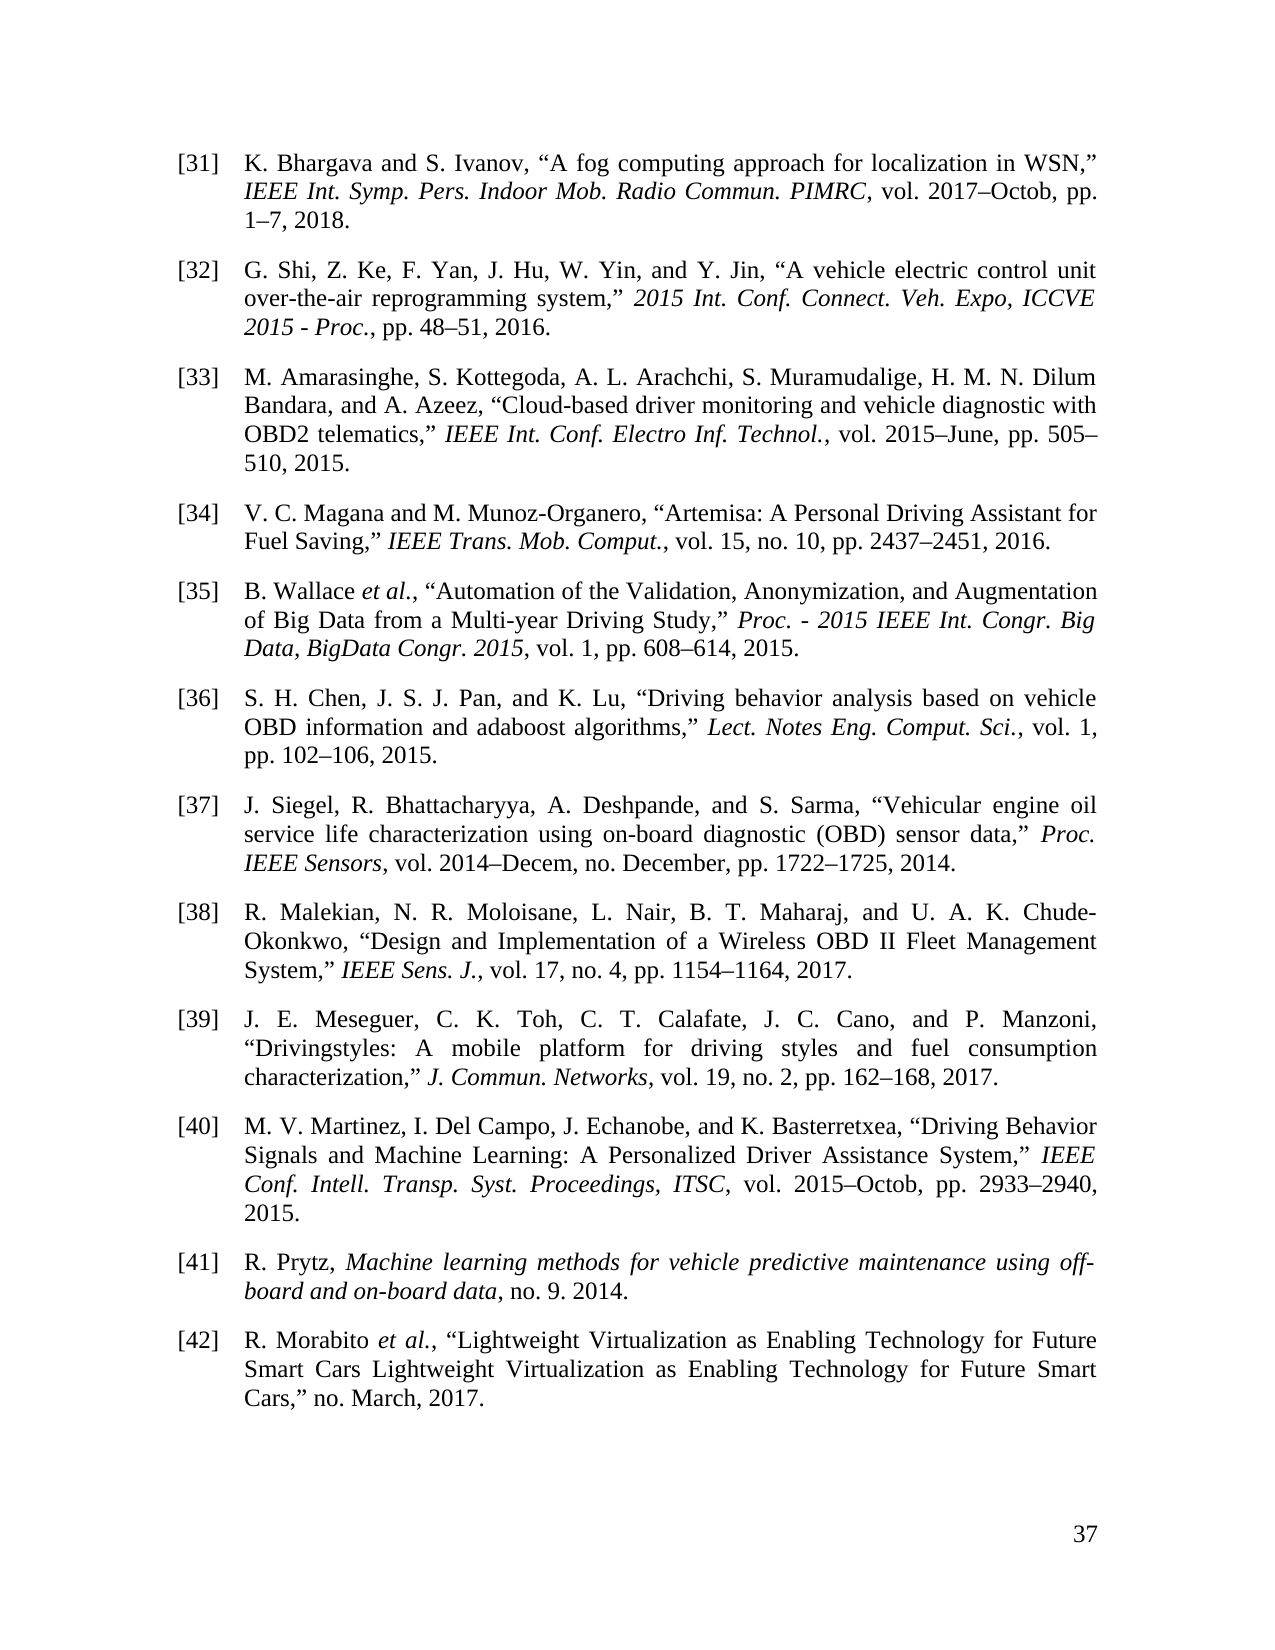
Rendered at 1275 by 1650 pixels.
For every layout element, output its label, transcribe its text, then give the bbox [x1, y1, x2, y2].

text [34] V. C. Magana and M. Munoz-Organero, “Artemisa: A Personal Driving Assistant for Fuel Saving,” IEEE Trans. Mob. Comput., vol. 15, no. 10, pp. 2437–2451, 2016. [177, 498, 1098, 555]
text [38] R. Malekian, N. R. Moloisane, L. Nair, B. T. Maharaj, and U. A. K. Chude-Okonkwo, “Design and Implementation of a Wireless OBD II Fleet Management System,” IEEE Sens. J., vol. 17, no. 4, pp. 1154–1164, 2017. [177, 897, 1098, 983]
text [35] B. Wallace et al., “Automation of the Validation, Anonymization, and Augmentation of Big Data from a Multi-year Driving Study,” Proc. - 2015 IEEE Int. Congr. Big Data, BigData Congr. 2015, vol. 1, pp. 608–614, 2015. [177, 576, 1098, 662]
text [31] K. Bhargava and S. Ivanov, “A fog computing approach for localization in WSN,” IEEE Int. Symp. Pers. Indoor Mob. Radio Commun. PIMRC, vol. 2017–Octob, pp. 1–7, 2018. [177, 148, 1098, 234]
text [39] J. E. Meseguer, C. K. Toh, C. T. Calafate, J. C. Cano, and P. Manzoni, “Drivingstyles: A mobile platform for driving styles and fuel consumption characterization,” J. Commun. Networks, vol. 19, no. 2, pp. 162–168, 2017. [177, 1004, 1098, 1091]
text [32] G. Shi, Z. Ke, F. Yan, J. Hu, W. Yin, and Y. Jin, “A vehicle electric control unit over-the-air reprogramming system,” 2015 Int. Conf. Connect. Veh. Expo, ICCVE 2015 - Proc., pp. 48–51, 2016. [177, 255, 1098, 341]
text [41] R. Prytz, Machine learning methods for vehicle predictive maintenance using off-board and on-board data, no. 9. 2014. [177, 1247, 1098, 1305]
text [42] R. Morabito et al., “Lightweight Virtualization as Enabling Technology for Future Smart Cars Lightweight Virtualization as Enabling Technology for Future Smart Cars,” no. March, 2017. [177, 1326, 1098, 1412]
text [33] M. Amarasinghe, S. Kottegoda, A. L. Arachchi, S. Muramudalige, H. M. N. Dilum Bandara, and A. Azeez, “Cloud-based driver monitoring and vehicle diagnostic with OBD2 telematics,” IEEE Int. Conf. Electro Inf. Technol., vol. 2015–June, pp. 505–510, 2015. [177, 362, 1098, 477]
text [37] J. Siegel, R. Bhattacharyya, A. Deshpande, and S. Sarma, “Vehicular engine oil service life characterization using on-board diagnostic (OBD) sensor data,” Proc. IEEE Sensors, vol. 2014–Decem, no. December, pp. 1722–1725, 2014. [177, 790, 1098, 876]
text [40] M. V. Martinez, I. Del Campo, J. Echanobe, and K. Basterretxea, “Driving Behavior Signals and Machine Learning: A Personalized Driver Assistance System,” IEEE Conf. Intell. Transp. Syst. Proceedings, ITSC, vol. 2015–Octob, pp. 2933–2940, 2015. [177, 1111, 1098, 1226]
text [36] S. H. Chen, J. S. J. Pan, and K. Lu, “Driving behavior analysis based on vehicle OBD information and adaboost algorithms,” Lect. Notes Eng. Comput. Sci., vol. 1, pp. 102–106, 2015. [177, 683, 1098, 769]
